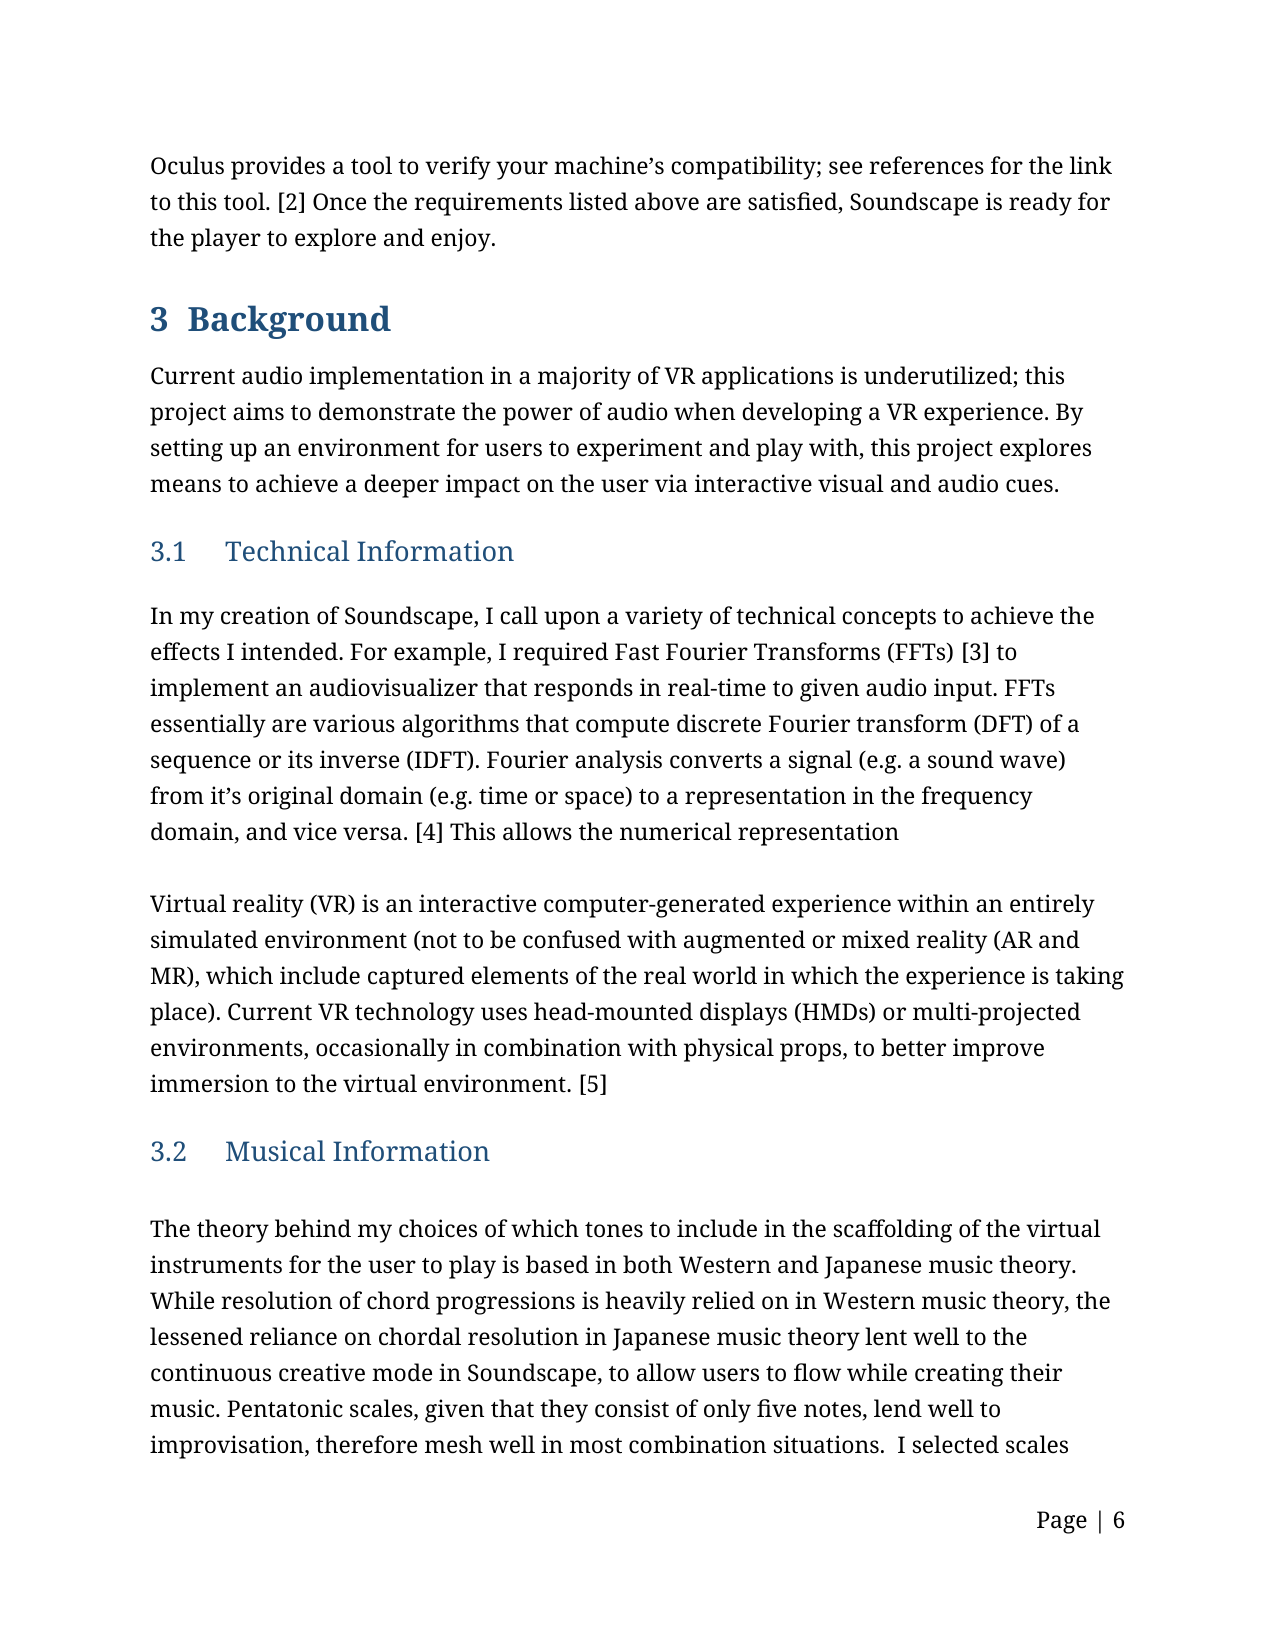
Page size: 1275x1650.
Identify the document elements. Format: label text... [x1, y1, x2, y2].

text In my creation of Soundscape, I call upon a variety of technical concepts to achieve the effects I intended. For example, I required Fast Fourier Transforms (FFTs) to implement an audiovisualizer that responds in real-time to given audio input. FFTs essentially are various algorithms that compute discrete Fourier transform (DFT) of a sequence or its inverse (IDFT). Fourier analysis converts a signal (e.g. a sound wave) from it’s original domain (e.g. time or space) to a representation in the frequency domain, and vice versa. This allows the numerical representation [150, 600, 1125, 847]
subtitle Background [150, 295, 1125, 341]
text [150, 1213, 1125, 1460]
text Virtual reality (VR) is an interactive computer-generated experience within an entirely simulated environment (not to be confused with augmented or mixed reality (AR and MR), which include captured elements of the real world in which the experience is taking place). Current VR technology uses head-mounted displays (HMDs) or multi-projected environments, occasionally in combination with physical props, to better improve immersion to the virtual environment. [150, 888, 1125, 1099]
text Current audio implementation in a majority of VR applications is underutilized; this project aims to demonstrate the power of audio when developing a VR experience. By setting up an environment for users to experiment and play with, this project explores means to achieve a deeper impact on the user via interactive visual and audio cues. [150, 360, 1125, 499]
subtitle Technical Information [150, 533, 1125, 570]
text Oculus provides a tool to verify your machine’s compatibility; see references for the link to this tool. Once the requirements listed above are satisfied, Soundscape is ready for the player to explore and enjoy. [150, 150, 1125, 253]
subtitle Musical Information [150, 1133, 1125, 1169]
